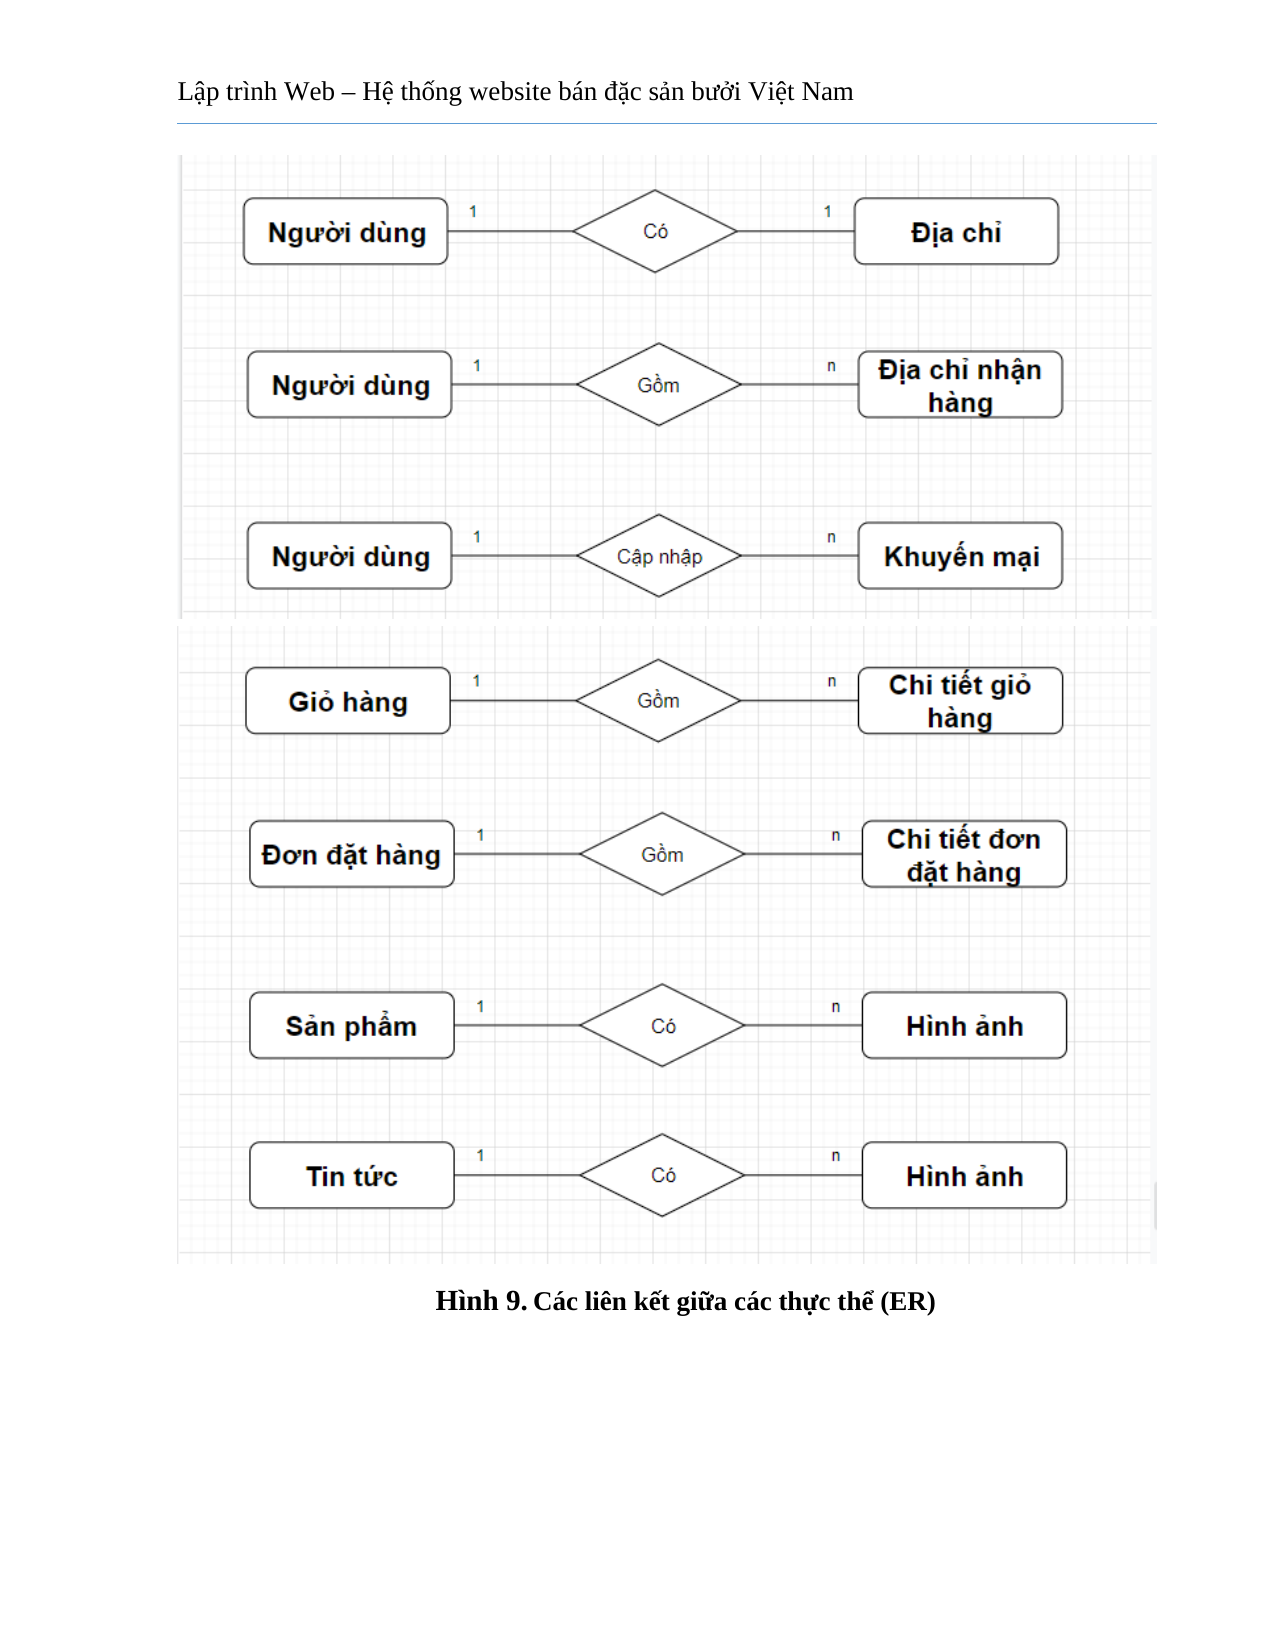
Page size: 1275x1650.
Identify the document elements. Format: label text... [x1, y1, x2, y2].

text Các liên kết giữa các thực thể (ER) [215, 1283, 1157, 1317]
picture [177, 626, 1157, 1264]
picture [177, 155, 1157, 619]
